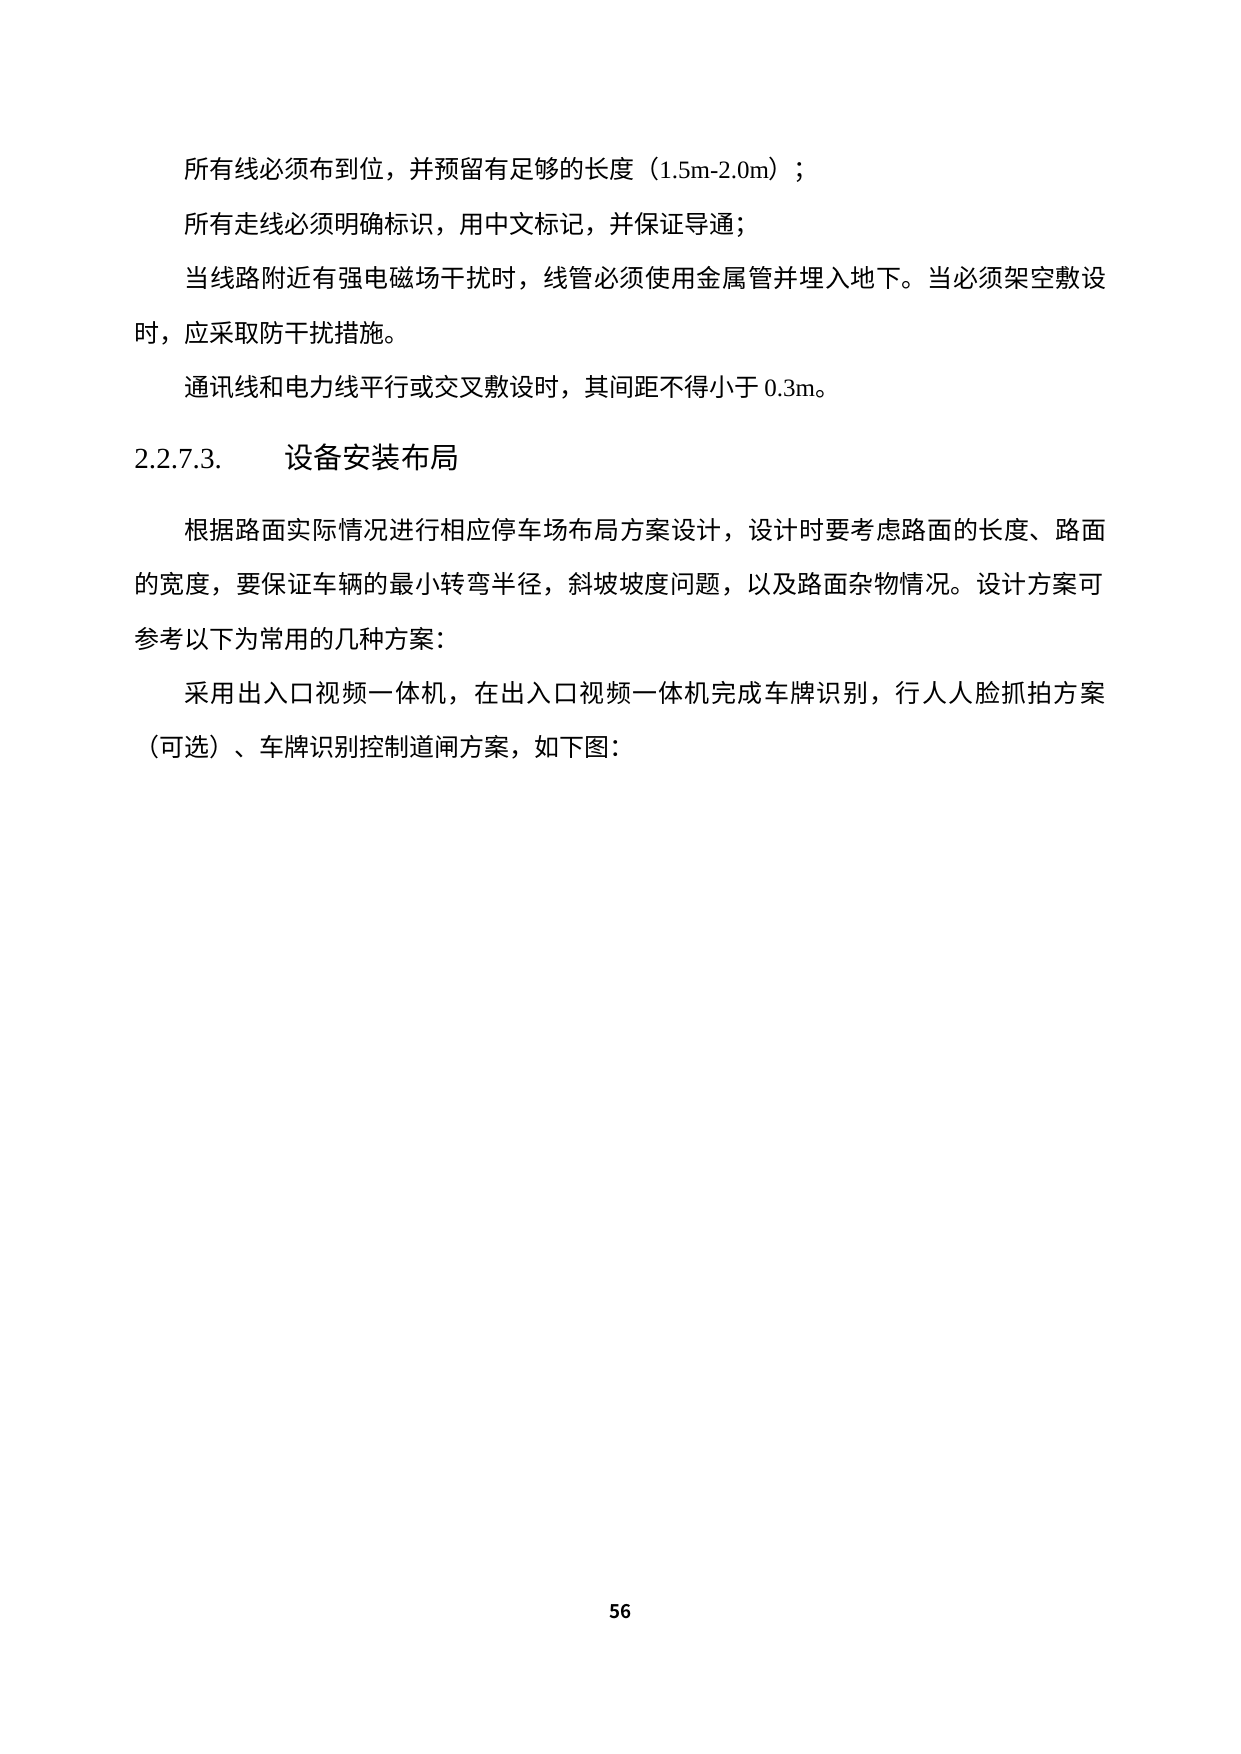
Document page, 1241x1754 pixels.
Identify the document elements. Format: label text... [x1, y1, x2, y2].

text 通讯线和电力线平行或交叉敷设时，其间距不得小于0.3m。 [134, 367, 1106, 404]
text 根据路面实际情况进行相应停车场布局方案设计，设计时要考虑路面的长度、路面的宽度，要保证车辆的最小转弯半径，斜坡坡度问题，以及路面杂物情况。设计方案可参考以下为常用的几种方案： [134, 510, 1106, 655]
text 当线路附近有强电磁场干扰时，线管必须使用金属管并埋入地下。当必须架空敷设时，应采取防干扰措施。 [134, 259, 1106, 349]
text 采用出入口视频一体机，在出入口视频一体机完成车牌识别，行人人脸抓拍方案（可选）、车牌识别控制道闸方案，如下图： [134, 673, 1106, 764]
subtitle 设备安装布局 [134, 434, 1106, 477]
text 所有线必须布到位，并预留有足够的长度（1.5m-2.0m）； [134, 150, 1106, 186]
text 所有走线必须明确标识，用中文标记，并保证导通； [134, 204, 1106, 241]
